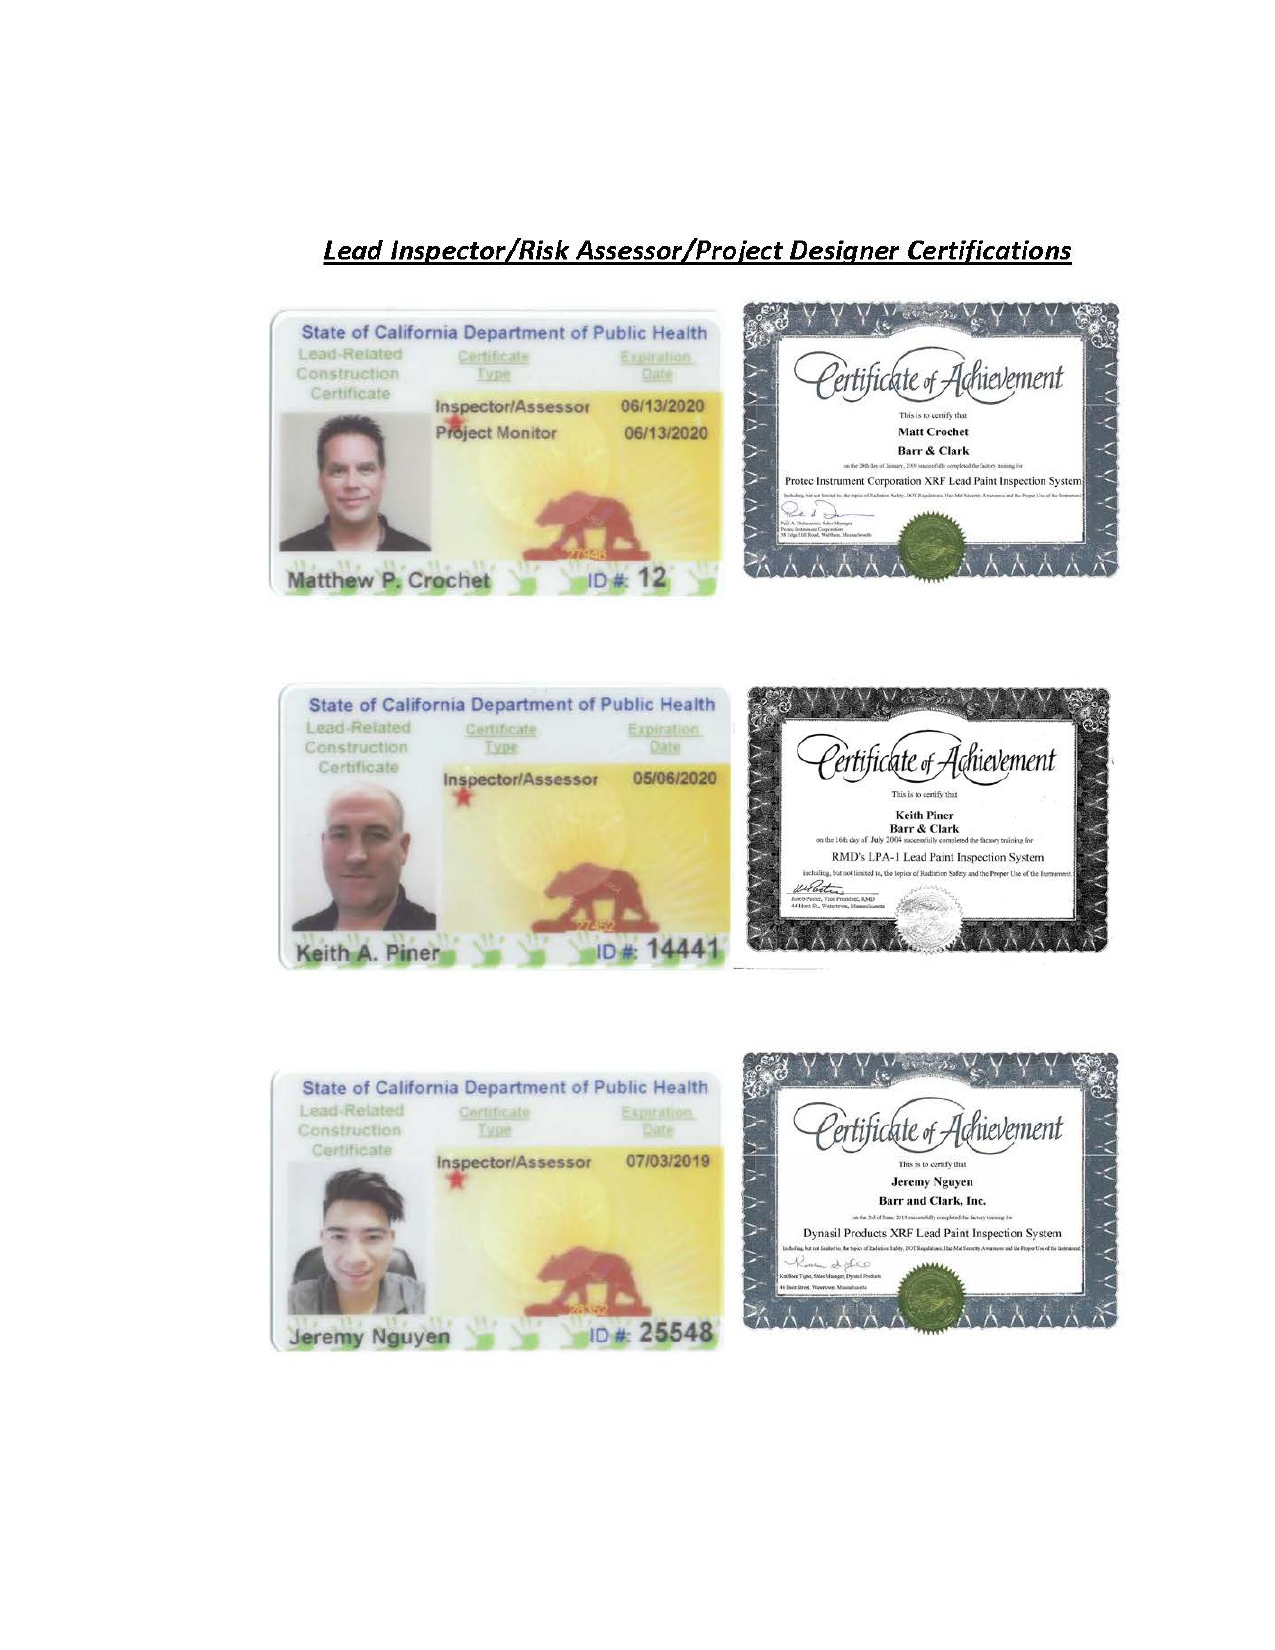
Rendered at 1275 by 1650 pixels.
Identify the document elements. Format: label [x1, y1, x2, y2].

picture [123, 95, 1272, 1582]
